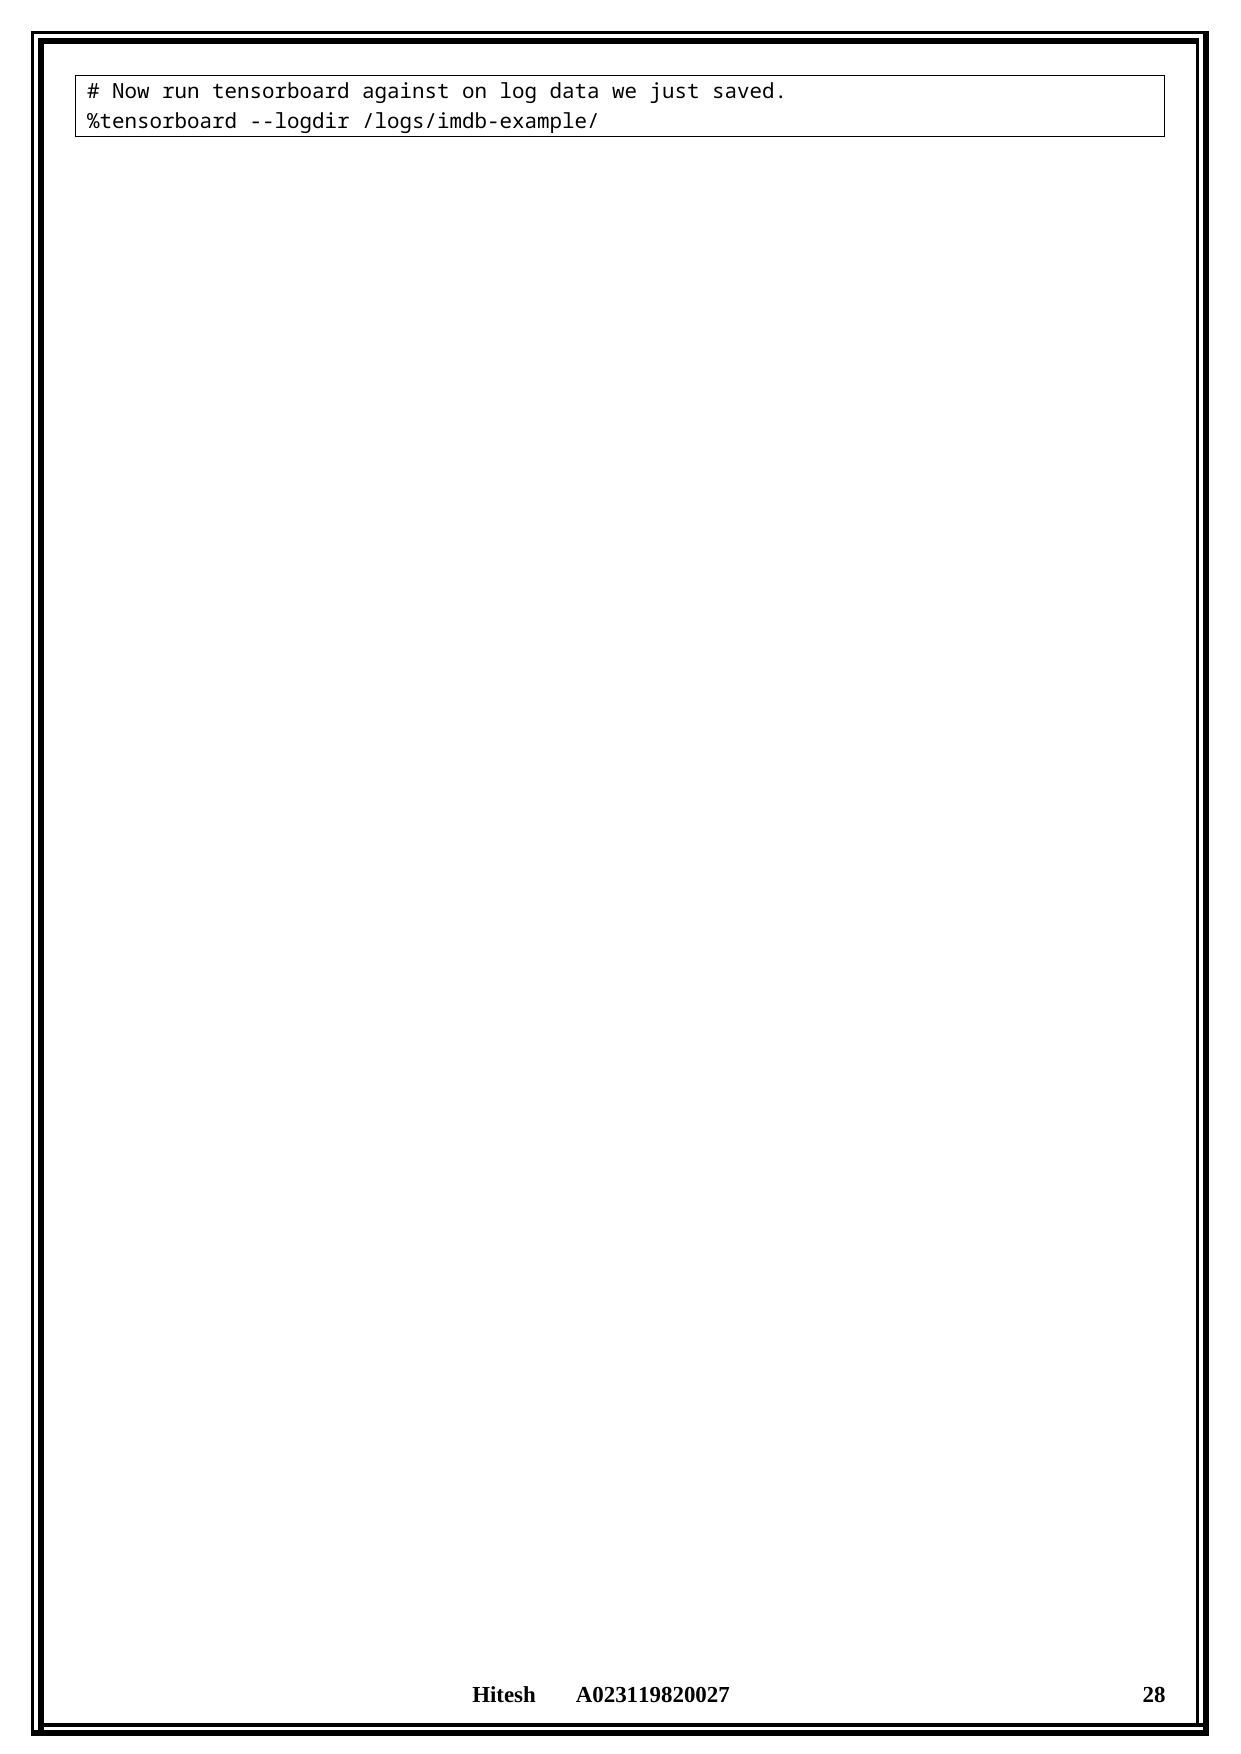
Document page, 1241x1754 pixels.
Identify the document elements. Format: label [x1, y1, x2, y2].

table_header [76, 76, 1164, 136]
